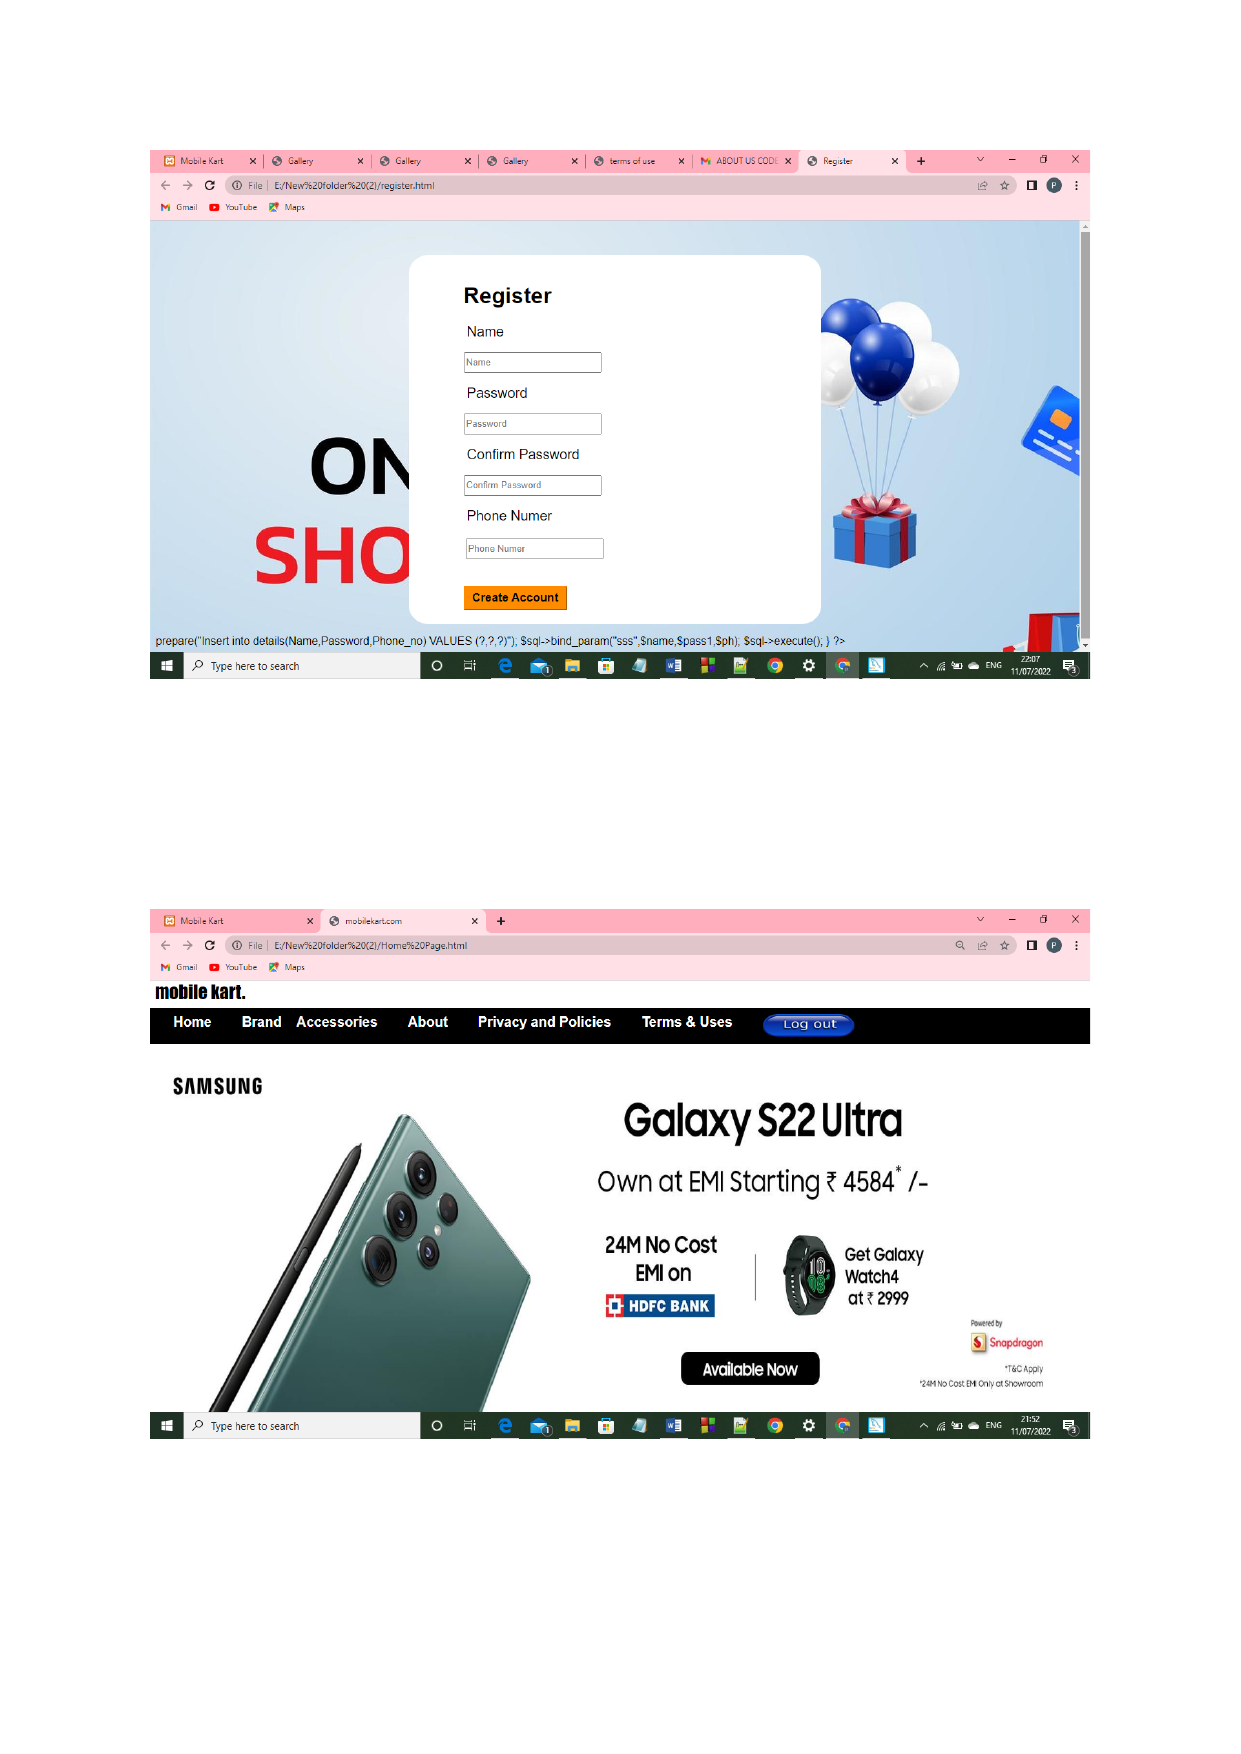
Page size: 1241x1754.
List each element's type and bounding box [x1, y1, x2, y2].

picture [150, 909, 1091, 1439]
picture [150, 150, 1091, 679]
